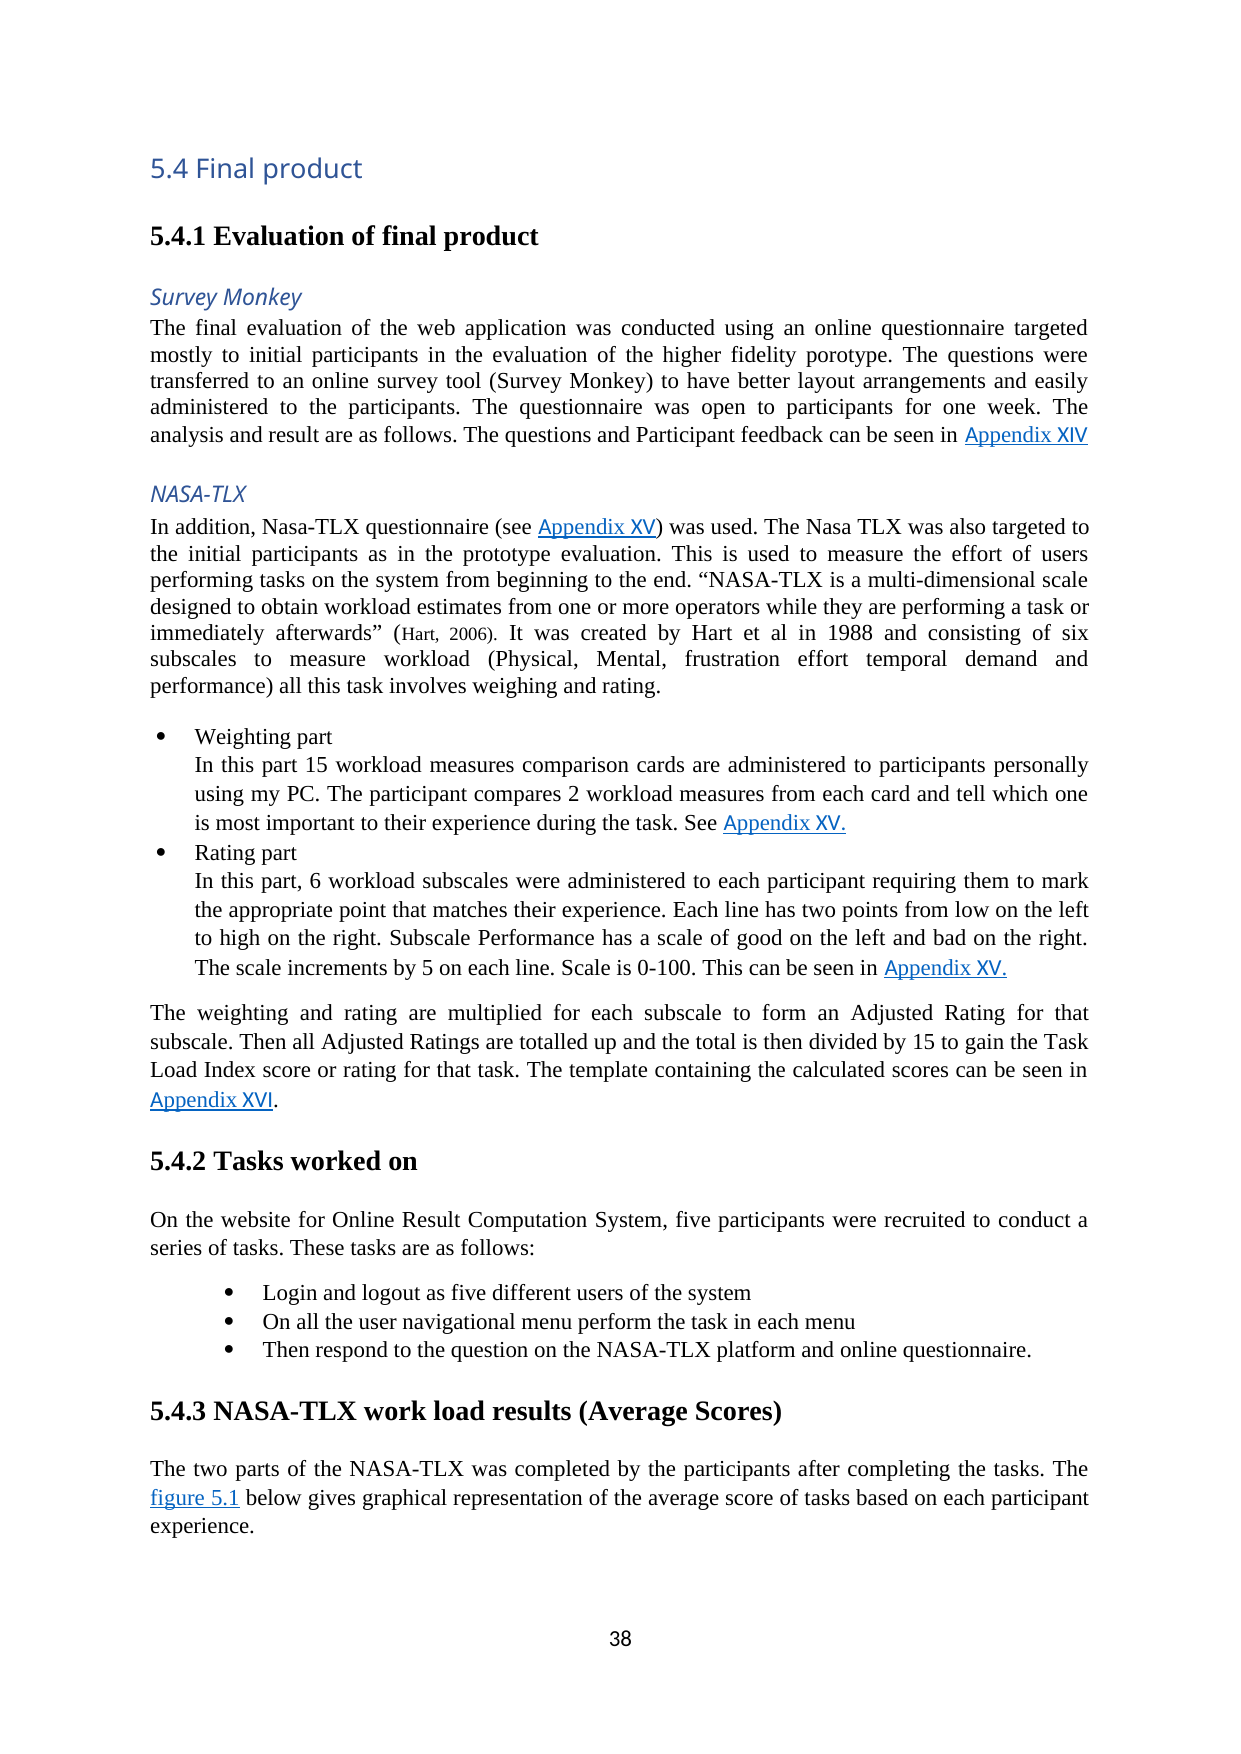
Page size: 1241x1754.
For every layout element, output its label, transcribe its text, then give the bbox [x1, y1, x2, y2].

list Weighting part [157, 723, 1090, 749]
list In this part, 6 workload subscales were administered to each participant requiring them to mark the appropriate point that matches their experience. Each line has two points from low on the left to high on the right. Subscale Performance has a scale of good on the left and bad on the right. The scale increments by 5 on each line. Scale is 0-100. This can be seen in XV. [194, 867, 1090, 981]
subtitle 5.4.3 NASA-TLX work load results (Average Scores) [150, 1394, 1090, 1426]
text On the website for Online Result Computation System, five participants were recruited to conduct a series of tasks. These tasks are as follows: [150, 1206, 1090, 1261]
list In this part 15 workload measures comparison cards are administered to participants personally using my PC. The participant compares 2 workload measures from each card and tell which one is most important to their experience during the task. See Appendix XV. [194, 752, 1090, 837]
text The two parts of the NASA-TLX was completed by the participants after completing the tasks. The figure 5.1 below gives graphical representation of the average score of tasks based on each participant experience. [150, 1455, 1090, 1539]
list Then respond to the question on the NASA-TLX platform and online questionnaire. [225, 1336, 1090, 1363]
subtitle 5.4.2 Tasks worked on [150, 1144, 1090, 1177]
subtitle 5.4 Final product [150, 150, 1090, 187]
text The weighting and rating are multiplied for each subscale to form an Adjusted Rating for that subscale. Then all Adjusted Ratings are totalled up and the total is then divided by 15 to gain the Task Load Index score or rating for that task. The template containing the calculated scores can be seen in Appendix XVI. [150, 999, 1090, 1113]
text The final evaluation of the web application was conducted using an online questionnaire targeted mostly to initial participants in the evaluation of the higher fidelity porotype. The questions were transferred to an online survey tool (Survey Monkey) to have better layout arrangements and easily administered to the participants. The questionnaire was open to participants for one week. The analysis and result are as follows. The questions and Participant feedback can be seen in Appendix XIV [150, 314, 1090, 448]
list Rating part [157, 839, 1090, 865]
list Login and logout as five different users of the system [225, 1279, 1090, 1306]
subtitle Survey Monkey [150, 281, 1090, 312]
list On all the user navigational menu perform the task in each menu [225, 1308, 1090, 1334]
subtitle 5.4.1 Evaluation of final product [150, 219, 1090, 251]
subtitle NASA-TLX [150, 478, 1090, 509]
text In addition, Nasa-TLX questionnaire (see Appendix XV) was used. The Nasa TLX was also targeted to the initial participants as in the prototype evaluation. This is used to measure the effort of users performing tasks on the system from beginning to the end. “NASA-TLX is a multi-dimensional scale designed to obtain workload estimates from one or more operators while they are performing a task or immediately afterwards” (Hart, 2006). It was created by Hart et al in 1988 and consisting of six subscales to measure workload (Physical, Mental, frustration effort temporal demand and performance) all this task involves weighing and rating. [150, 512, 1090, 698]
